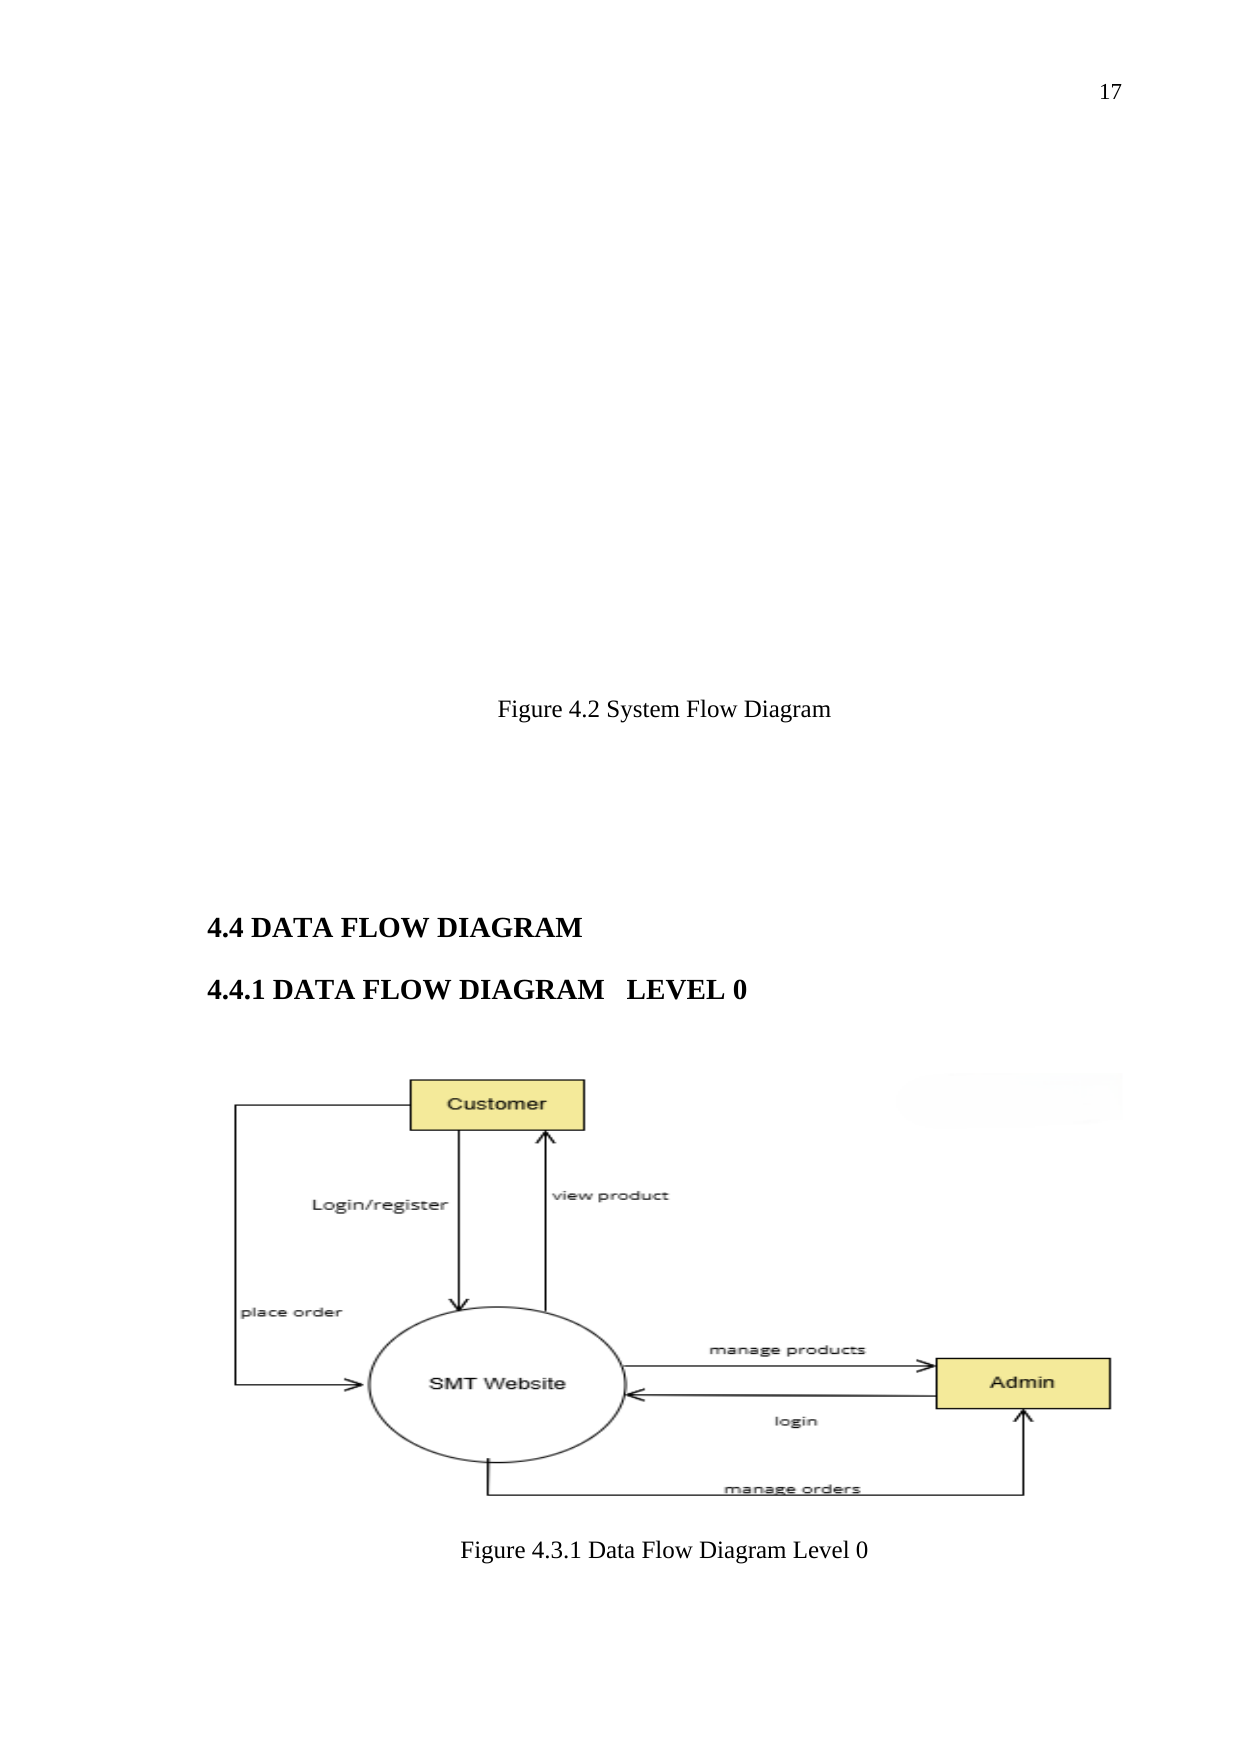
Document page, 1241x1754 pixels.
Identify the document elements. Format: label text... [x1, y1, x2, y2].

subtitle 4.4.1 DATA FLOW DIAGRAM LEVEL 0 [207, 972, 1122, 1006]
picture [207, 1073, 1123, 1521]
text Figure 4.3.1 Data Flow Diagram Level 0 [207, 1521, 1122, 1564]
subtitle 4.4 DATA FLOW DIAGRAM [207, 910, 1122, 944]
text Figure 4.2 System Flow Diagram [207, 694, 1122, 723]
